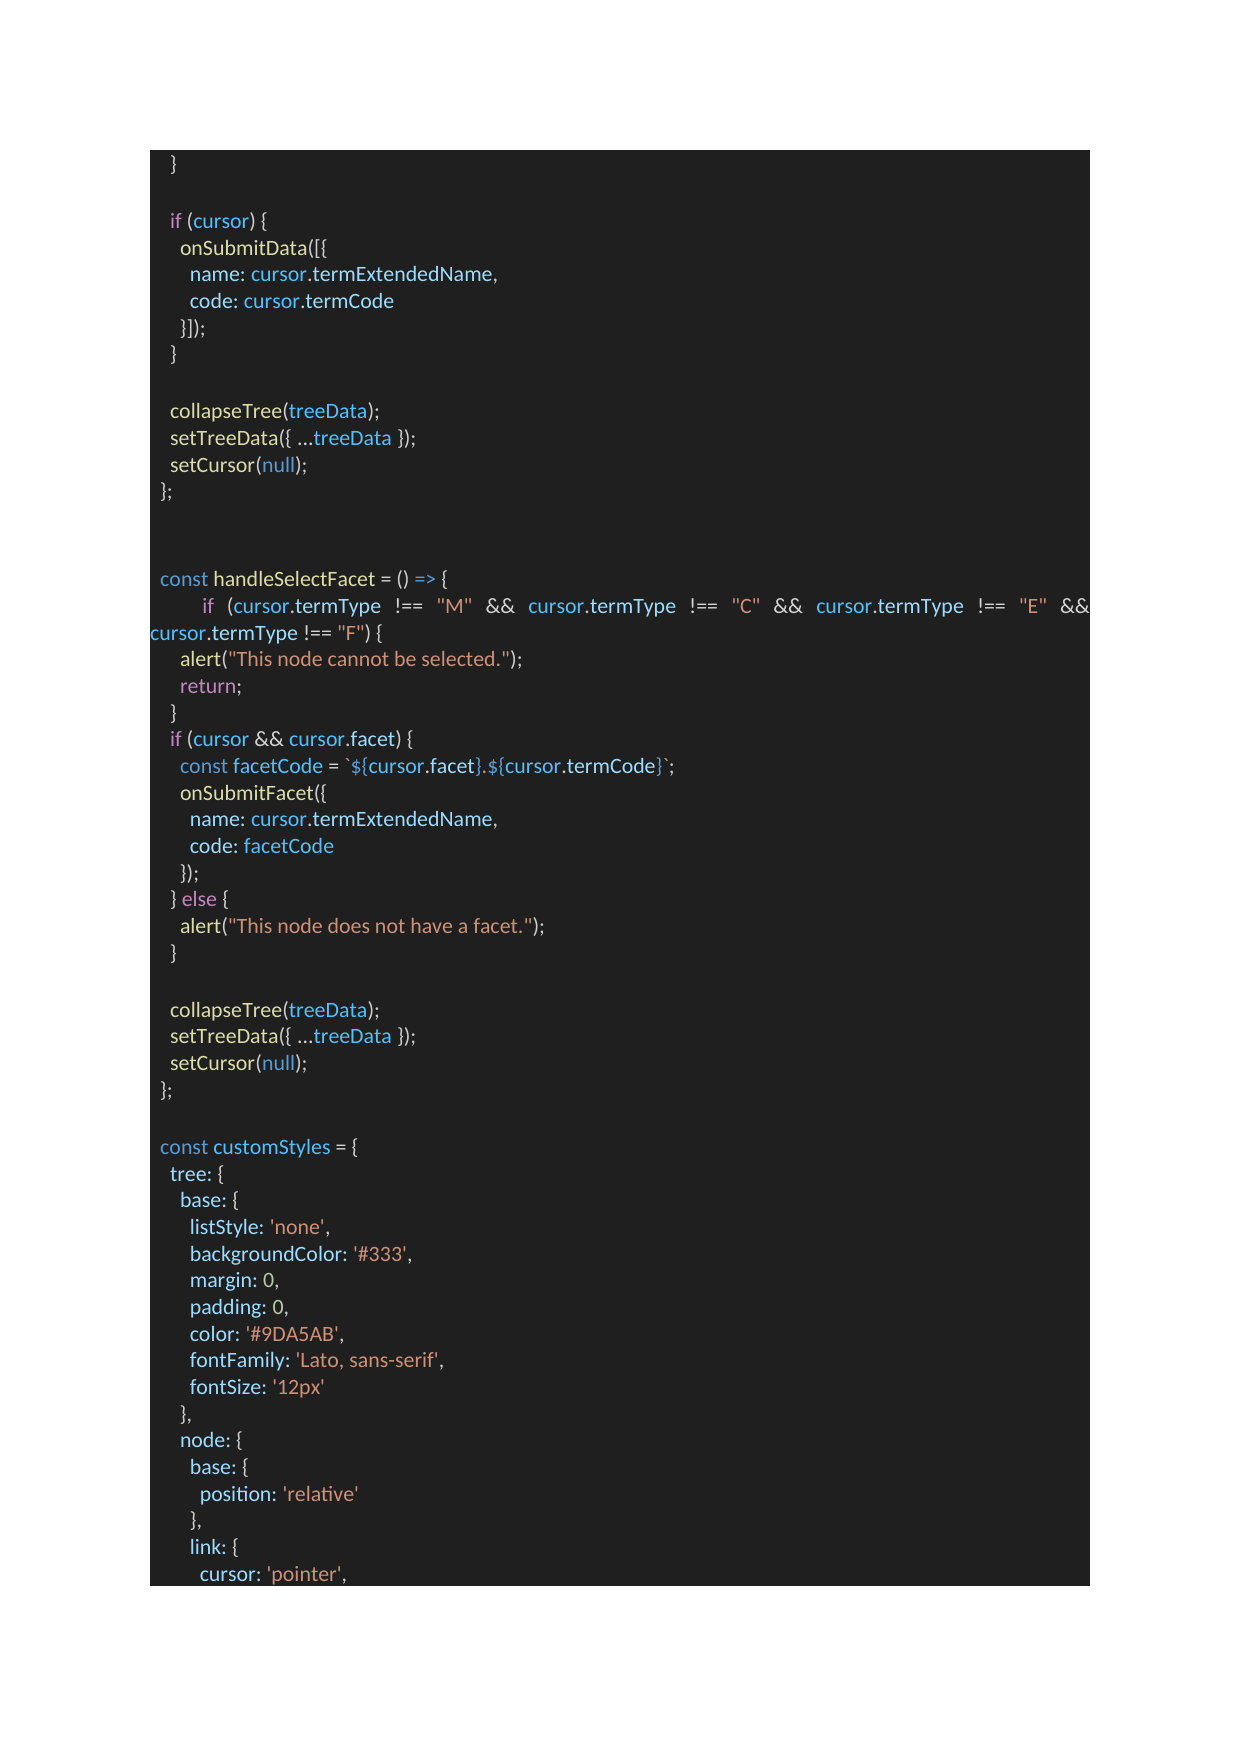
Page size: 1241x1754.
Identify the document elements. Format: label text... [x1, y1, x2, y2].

text collapseTree(treeData); [150, 398, 1090, 424]
text alert("This node does not have a facet."); [150, 912, 1090, 939]
text listStyle: 'none', [150, 1213, 1090, 1240]
text name: cursor.termExtendedName, [150, 805, 1090, 832]
text if (cursor && cursor.facet) { [150, 725, 1090, 752]
text position: 'relative' [150, 1480, 1090, 1506]
text code: facetCode [150, 832, 1090, 859]
text backgroundColor: '#333', [150, 1240, 1090, 1266]
text } else { [150, 885, 1090, 912]
text base: { [150, 1186, 1090, 1213]
text fontSize: '12px' [150, 1373, 1090, 1400]
text onSubmitFacet({ [150, 779, 1090, 805]
text node: { [150, 1426, 1090, 1453]
text code: cursor.termCode [150, 287, 1090, 314]
text }; [150, 478, 1090, 504]
text }, [150, 1400, 1090, 1426]
text name: cursor.termExtendedName, [150, 261, 1090, 287]
text }, [150, 1506, 1090, 1533]
text const facetCode = `${cursor.facet}.${cursor.termCode}`; [150, 752, 1090, 779]
text }; [150, 1076, 1090, 1103]
text setCursor(null); [150, 451, 1090, 478]
text } [150, 699, 1090, 725]
text color: '#9DA5AB', [150, 1320, 1090, 1346]
text } [150, 341, 1090, 367]
text tree: { [150, 1160, 1090, 1186]
text collapseTree(treeData); [150, 996, 1090, 1023]
text base: { [150, 1453, 1090, 1480]
text const customStyles = { [150, 1133, 1090, 1160]
text return; [150, 672, 1090, 699]
text setTreeData({ ...treeData }); [150, 424, 1090, 451]
text if (cursor) { [150, 207, 1090, 234]
text } [150, 150, 1090, 177]
text alert("This node cannot be selected."); [150, 645, 1090, 672]
text const handleSelectFacet = () => { [150, 565, 1090, 592]
text }]); [150, 314, 1090, 341]
text onSubmitData([{ [150, 234, 1090, 261]
text }); [150, 859, 1090, 885]
text padding: 0, [150, 1293, 1090, 1320]
text link: { [150, 1533, 1090, 1560]
text cursor: 'pointer', [150, 1560, 1090, 1586]
text setTreeData({ ...treeData }); [150, 1023, 1090, 1049]
text } [150, 939, 1090, 965]
text if (cursor.termType !== "M" && cursor.termType !== "C" && cursor.termType !== "E" && cursor.termType !== "F") { [150, 592, 1090, 645]
text fontFamily: 'Lato, sans-serif', [150, 1346, 1090, 1373]
text setCursor(null); [150, 1049, 1090, 1076]
text margin: 0, [150, 1266, 1090, 1293]
